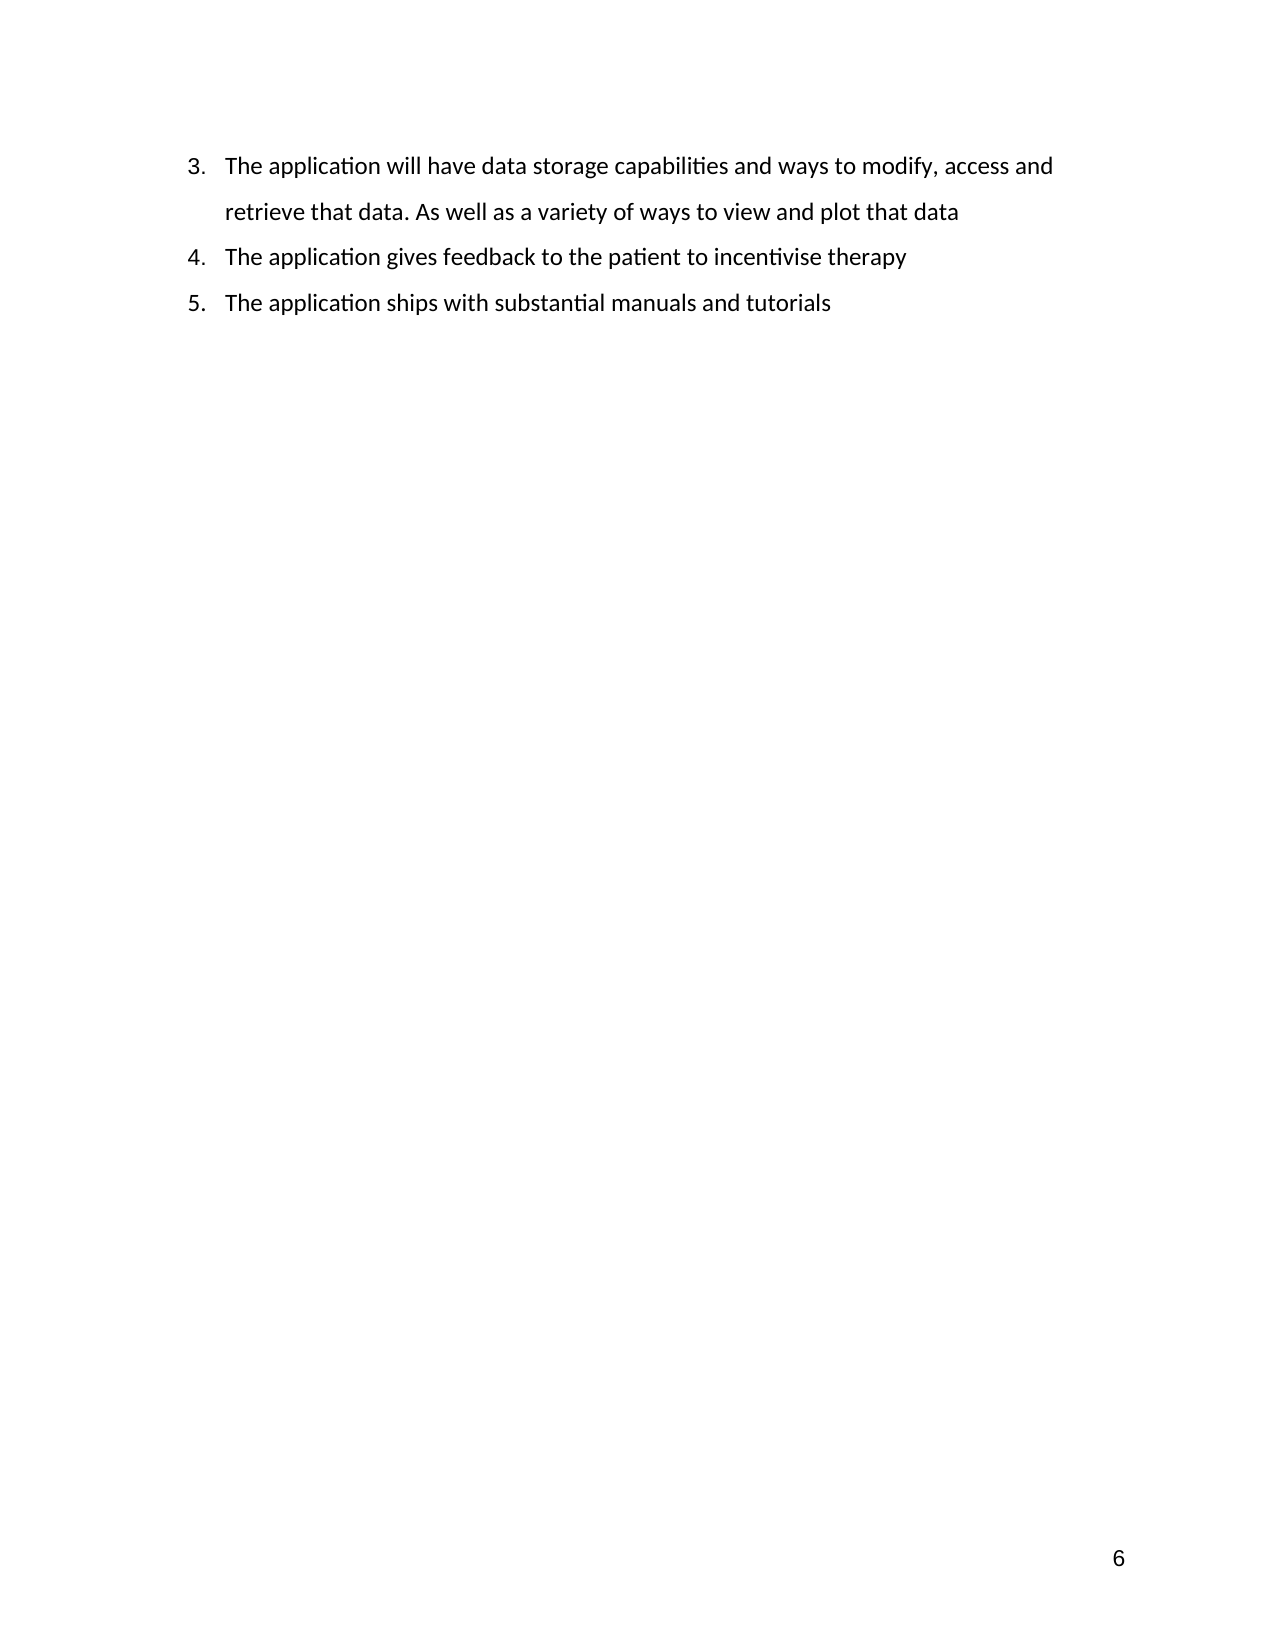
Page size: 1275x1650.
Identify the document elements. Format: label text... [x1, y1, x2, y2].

list The application will have data storage capabilities and ways to modify, access and retrieve that data. As well as a variety of ways to view and plot that data [187, 150, 1125, 226]
list The application gives feedback to the patient to incentivise therapy [187, 241, 1125, 272]
list The application ships with substantial manuals and tutorials [187, 287, 1125, 318]
